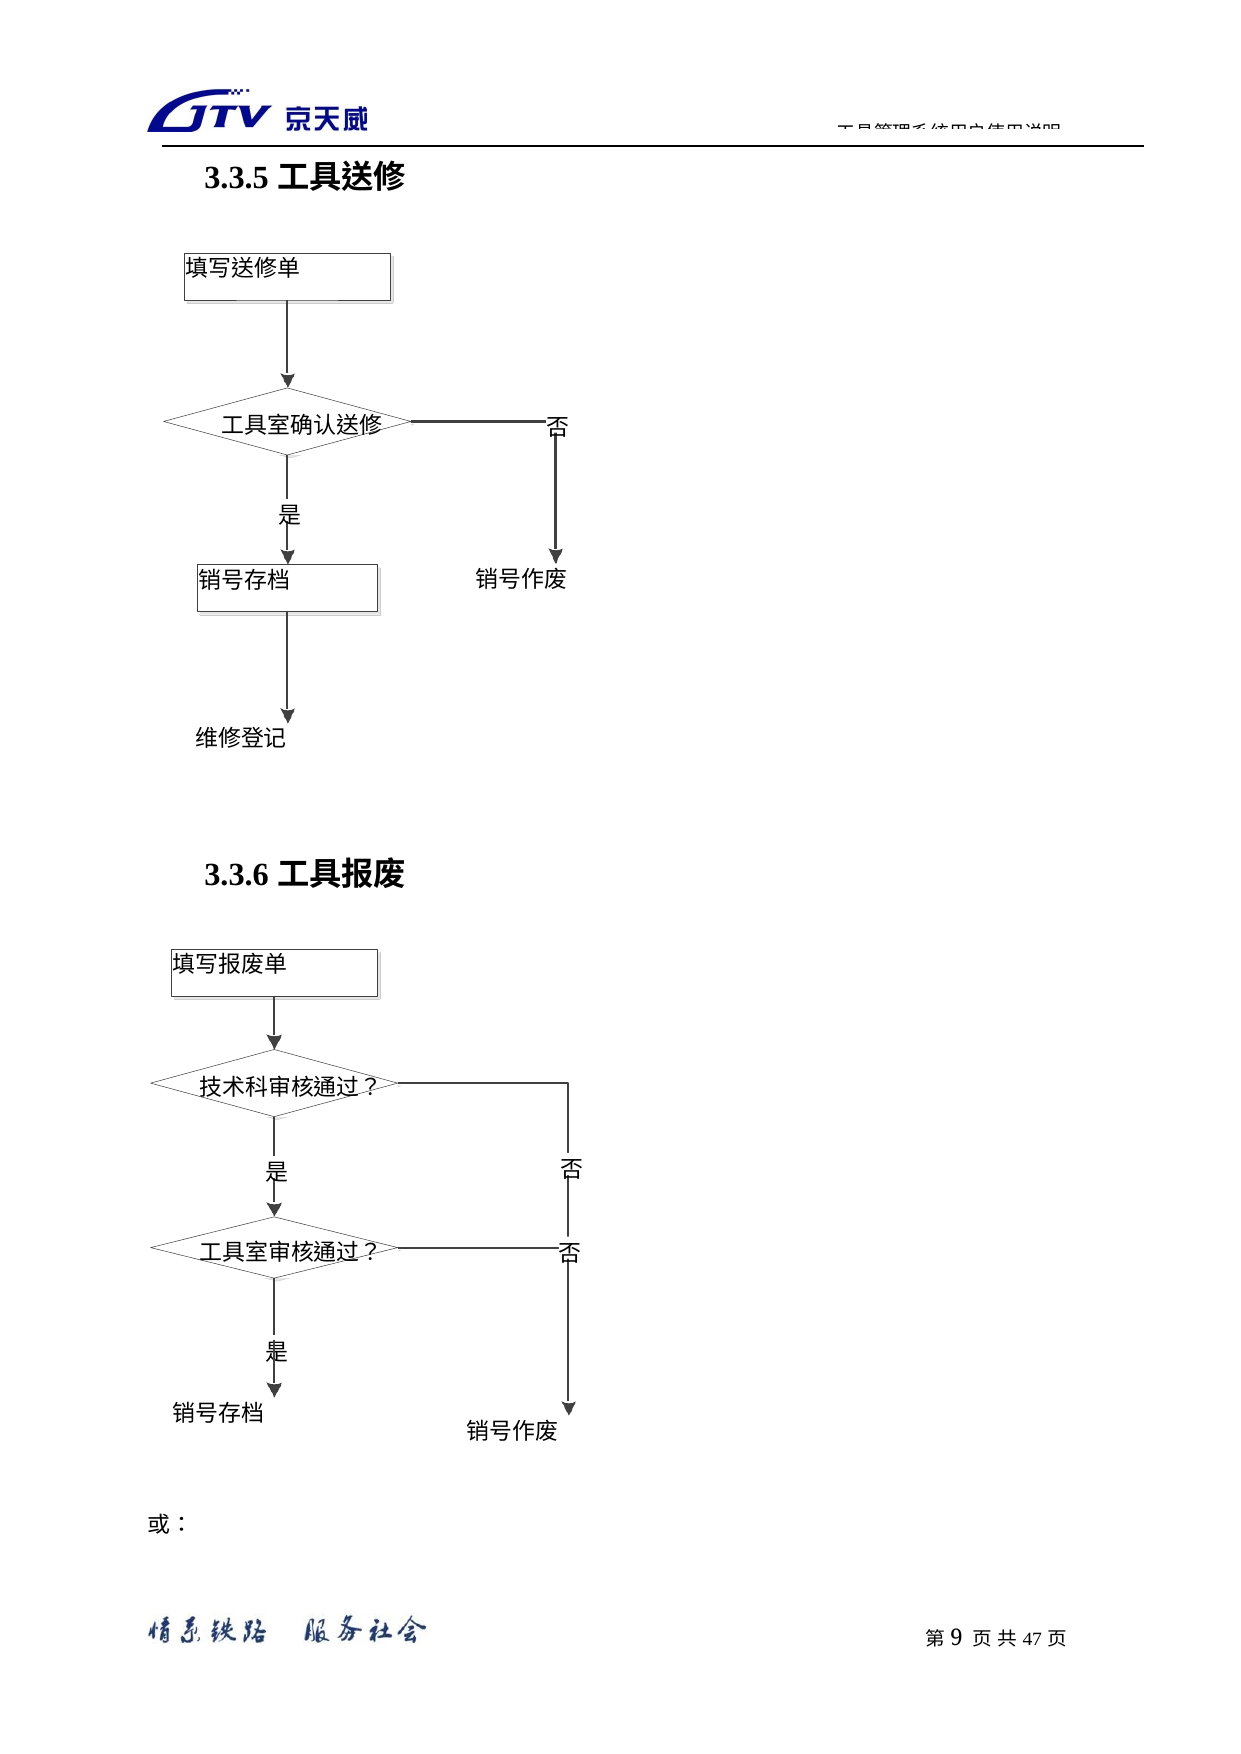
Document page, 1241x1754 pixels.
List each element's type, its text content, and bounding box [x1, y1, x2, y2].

picture [171, 1382, 378, 1439]
picture [150, 1202, 398, 1247]
picture [155, 1218, 394, 1277]
picture [150, 1248, 272, 1279]
picture [150, 1034, 398, 1082]
picture [147, 1613, 428, 1644]
picture [185, 254, 390, 300]
subtitle 3.3.5 工具送修 [204, 146, 1138, 199]
picture [474, 548, 637, 611]
subtitle 3.3.6 工具报废 [204, 848, 1138, 895]
text 或： [147, 1509, 1138, 1539]
picture [276, 1249, 398, 1279]
picture [172, 950, 377, 996]
picture [167, 389, 407, 454]
picture [155, 1050, 393, 1116]
picture [147, 88, 368, 132]
picture [163, 422, 282, 455]
picture [278, 1084, 398, 1117]
picture [150, 1084, 270, 1117]
picture [198, 565, 377, 611]
picture [193, 708, 381, 771]
picture [280, 549, 295, 564]
picture [465, 1401, 672, 1457]
picture [163, 373, 411, 421]
picture [292, 422, 411, 455]
